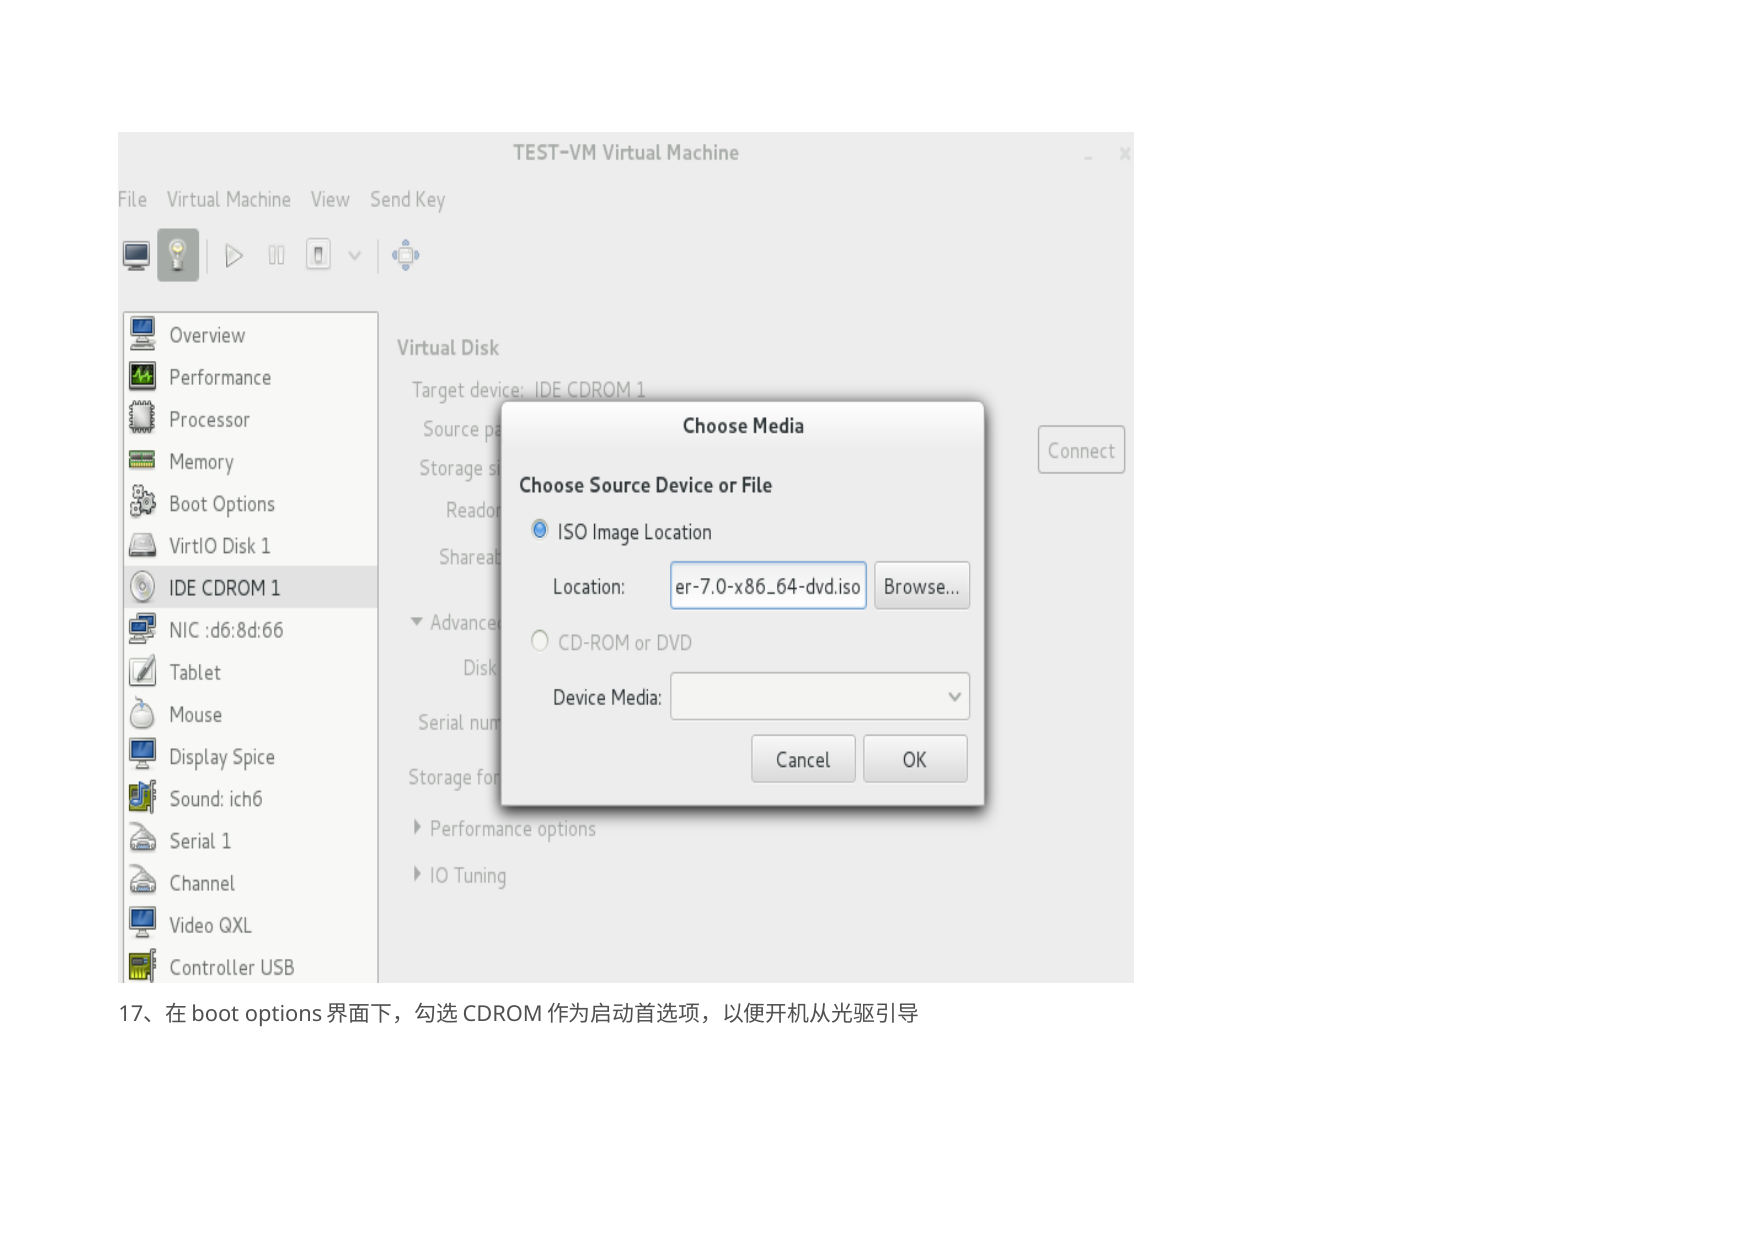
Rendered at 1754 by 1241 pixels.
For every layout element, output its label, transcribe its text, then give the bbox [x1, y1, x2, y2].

text 17、在boot options界面下，勾选CDROM作为启动首选项，以便开机从光驱引导 [118, 996, 1636, 1028]
picture [118, 132, 1134, 983]
